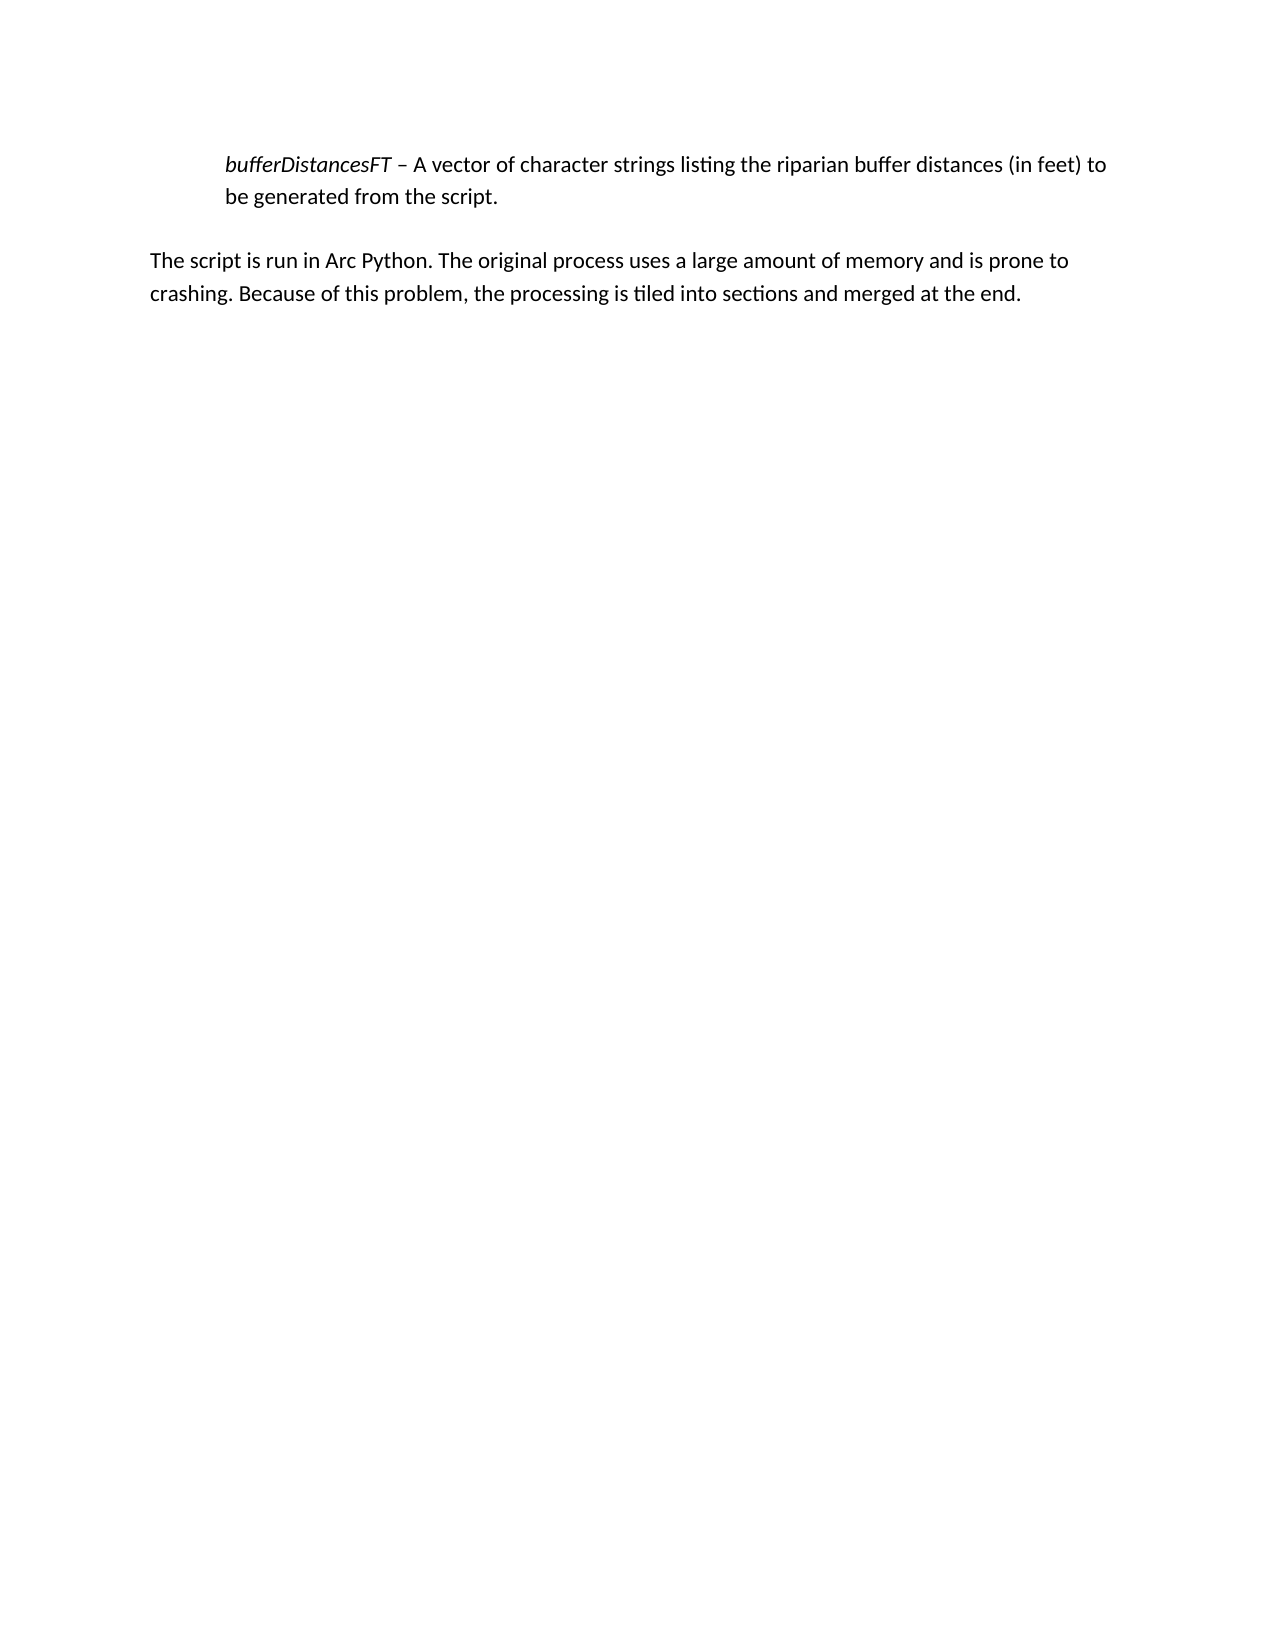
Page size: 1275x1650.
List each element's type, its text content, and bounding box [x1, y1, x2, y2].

text The script is run in Arc Python. The original process uses a large amount of memory and is prone to crashing. Because of this problem, the processing is tiled into sections and merged at the end. [150, 247, 1125, 307]
text bufferDistancesFT – A vector of character strings listing the riparian buffer distances (in feet) to be generated from the script. [225, 150, 1125, 210]
